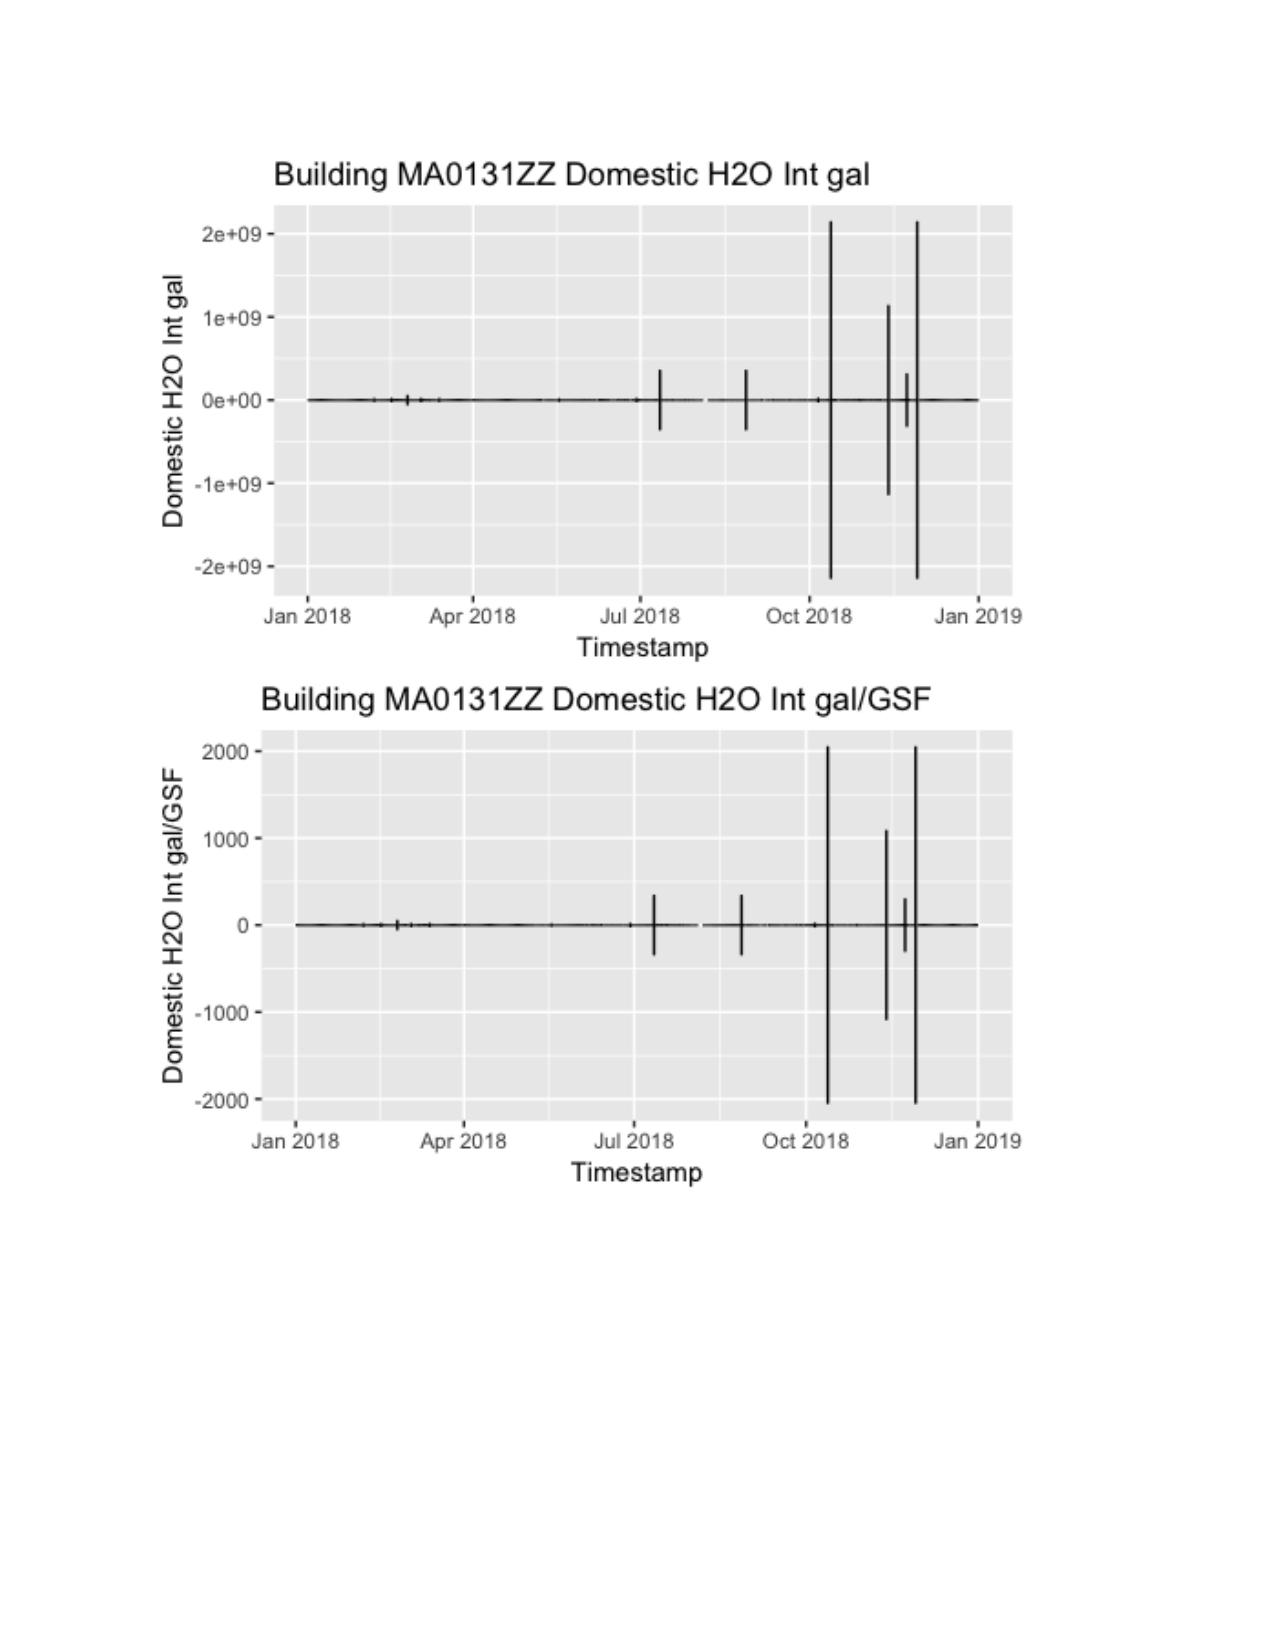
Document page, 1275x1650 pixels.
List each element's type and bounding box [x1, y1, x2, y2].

picture [150, 150, 1025, 1200]
